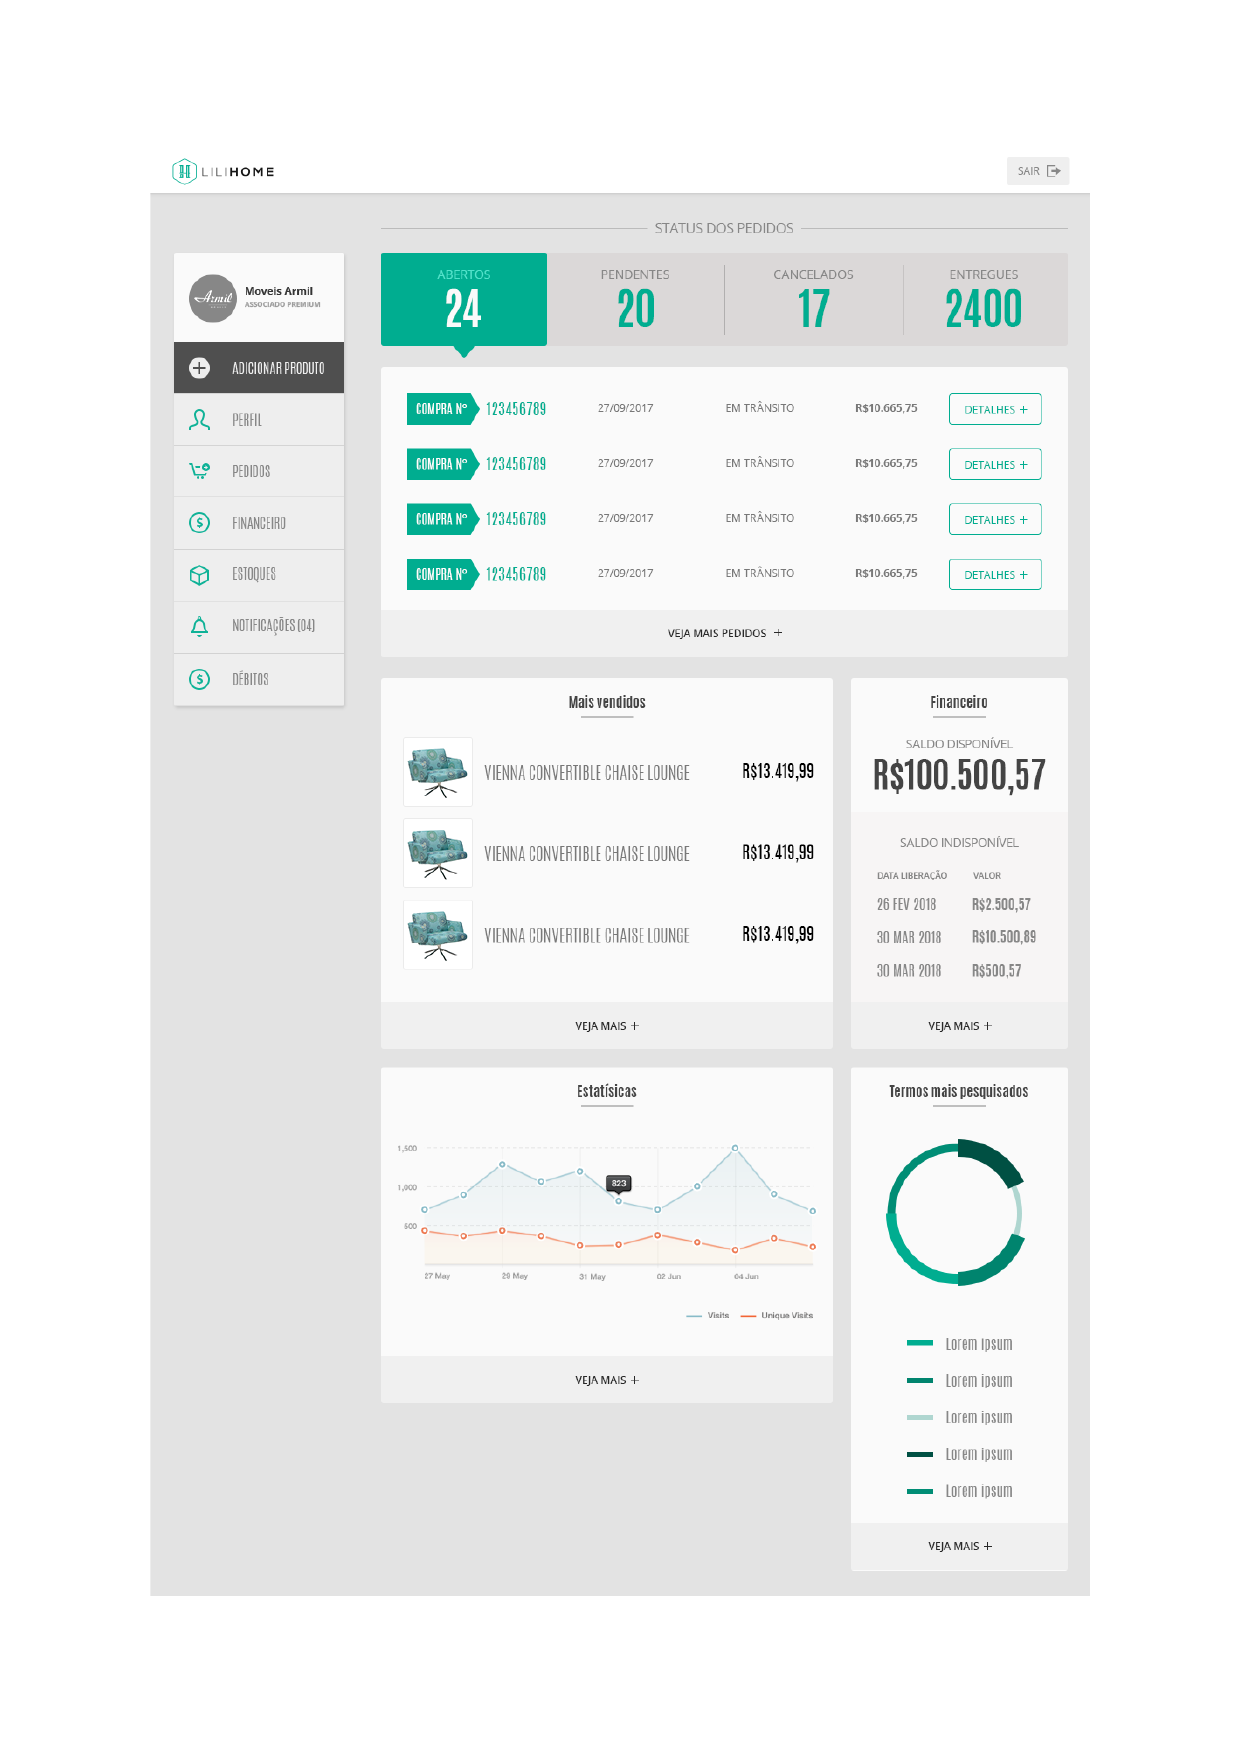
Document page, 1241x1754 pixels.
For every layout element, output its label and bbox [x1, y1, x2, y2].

picture [150, 150, 1090, 1596]
